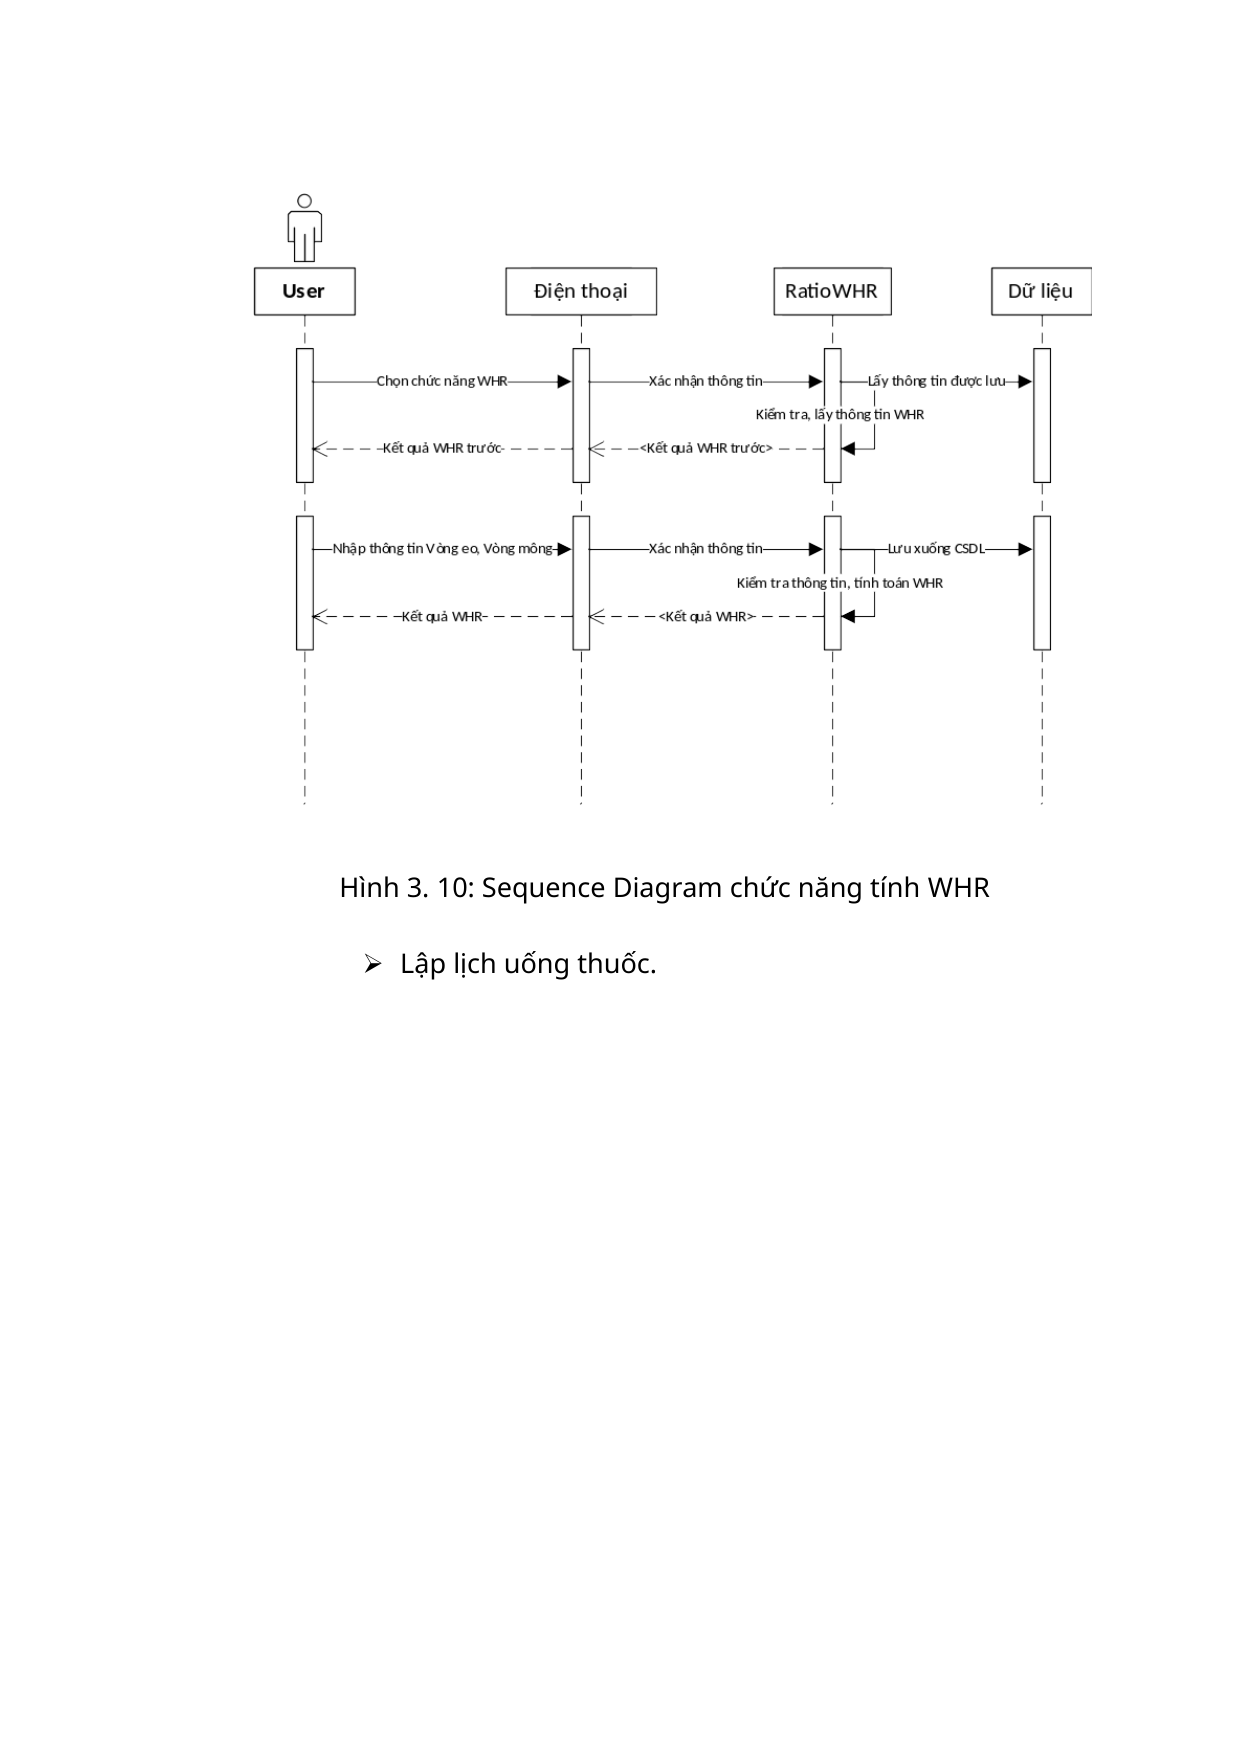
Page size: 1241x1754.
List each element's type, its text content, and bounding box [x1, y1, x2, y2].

list Lập lịch uống thuốc. [362, 944, 1122, 981]
